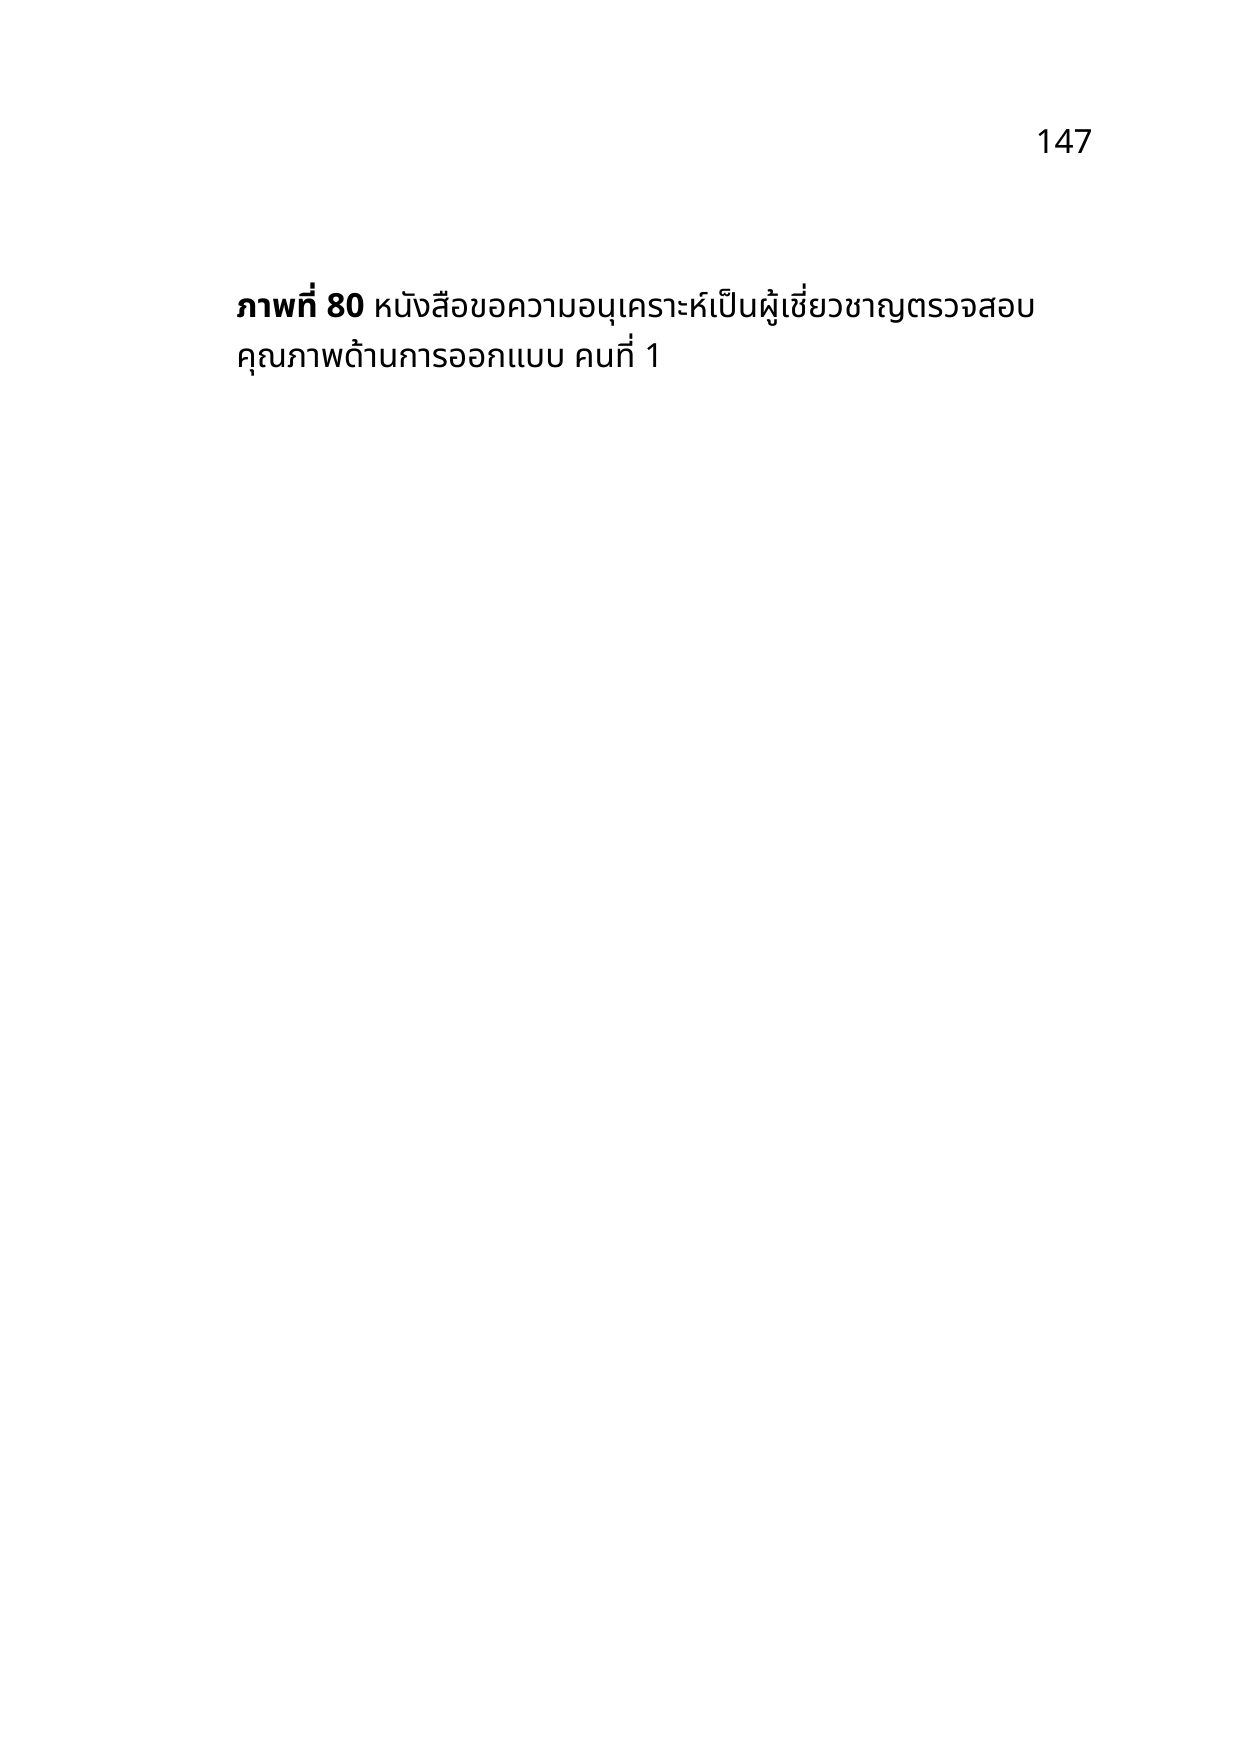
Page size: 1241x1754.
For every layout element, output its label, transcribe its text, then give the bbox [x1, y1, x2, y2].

text ภาพที่ 80 หนังสือขอความอนุเคราะห์เป็นผู้เชี่ยวชาญตรวจสอบคุณภาพด้านการออกแบบ คนที่ 1 [236, 282, 1092, 383]
